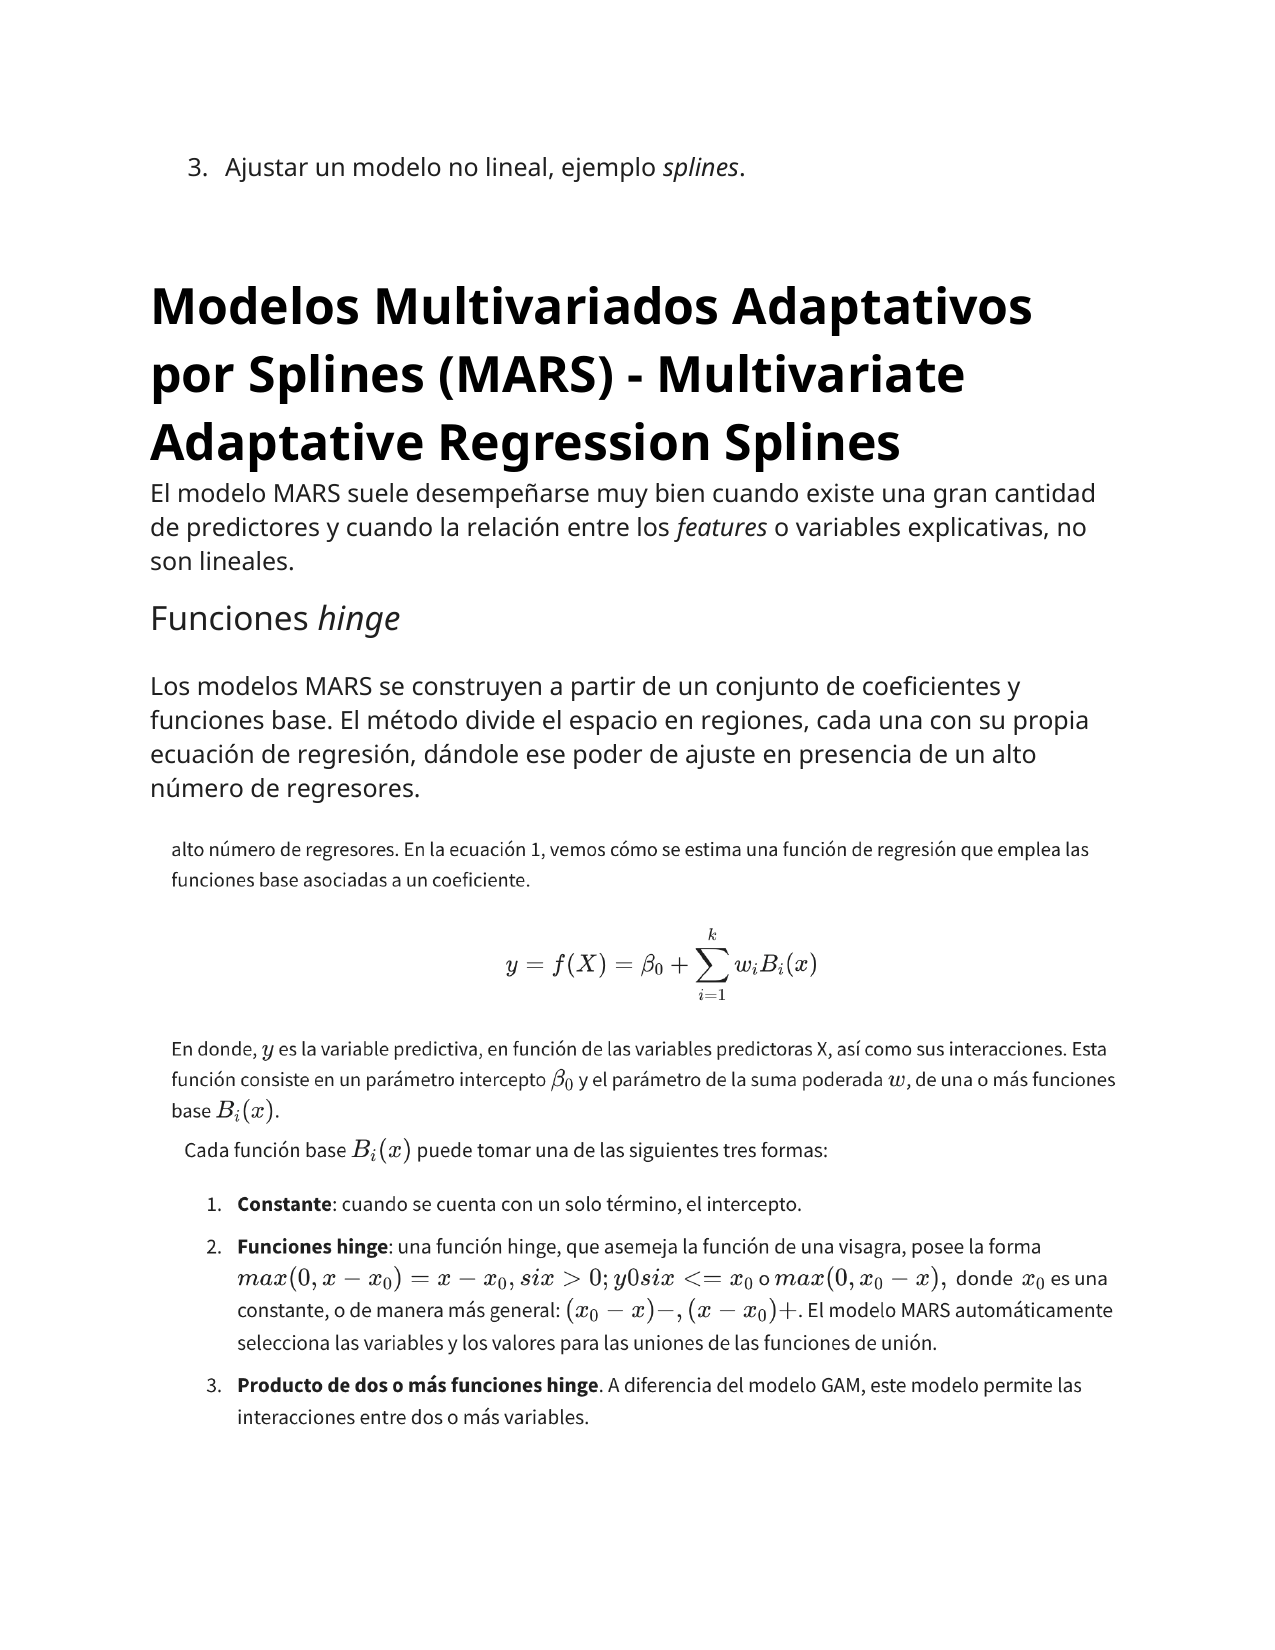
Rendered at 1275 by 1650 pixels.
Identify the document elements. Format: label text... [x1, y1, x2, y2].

subtitle Modelos Multivariados Adaptativos por Splines (MARS) - Multivariate Adaptative Regression Splines [150, 271, 1125, 476]
subtitle Funciones hinge [150, 594, 1125, 640]
text Los modelos MARS se construyen a partir de un conjunto de coeficientes y funciones base. El método divide el espacio en regiones, cada una con su propia ecuación de regresión, dándole ese poder de ajuste en presencia de un alto número de regresores. [150, 669, 1125, 805]
picture [150, 834, 1125, 1437]
list Ajustar un modelo no lineal, ejemplo splines. [187, 150, 1125, 184]
text El modelo MARS suele desempeñarse muy bien cuando existe una gran cantidad de predictores y cuando la relación entre los features o variables explicativas, no son lineales. [150, 476, 1125, 578]
